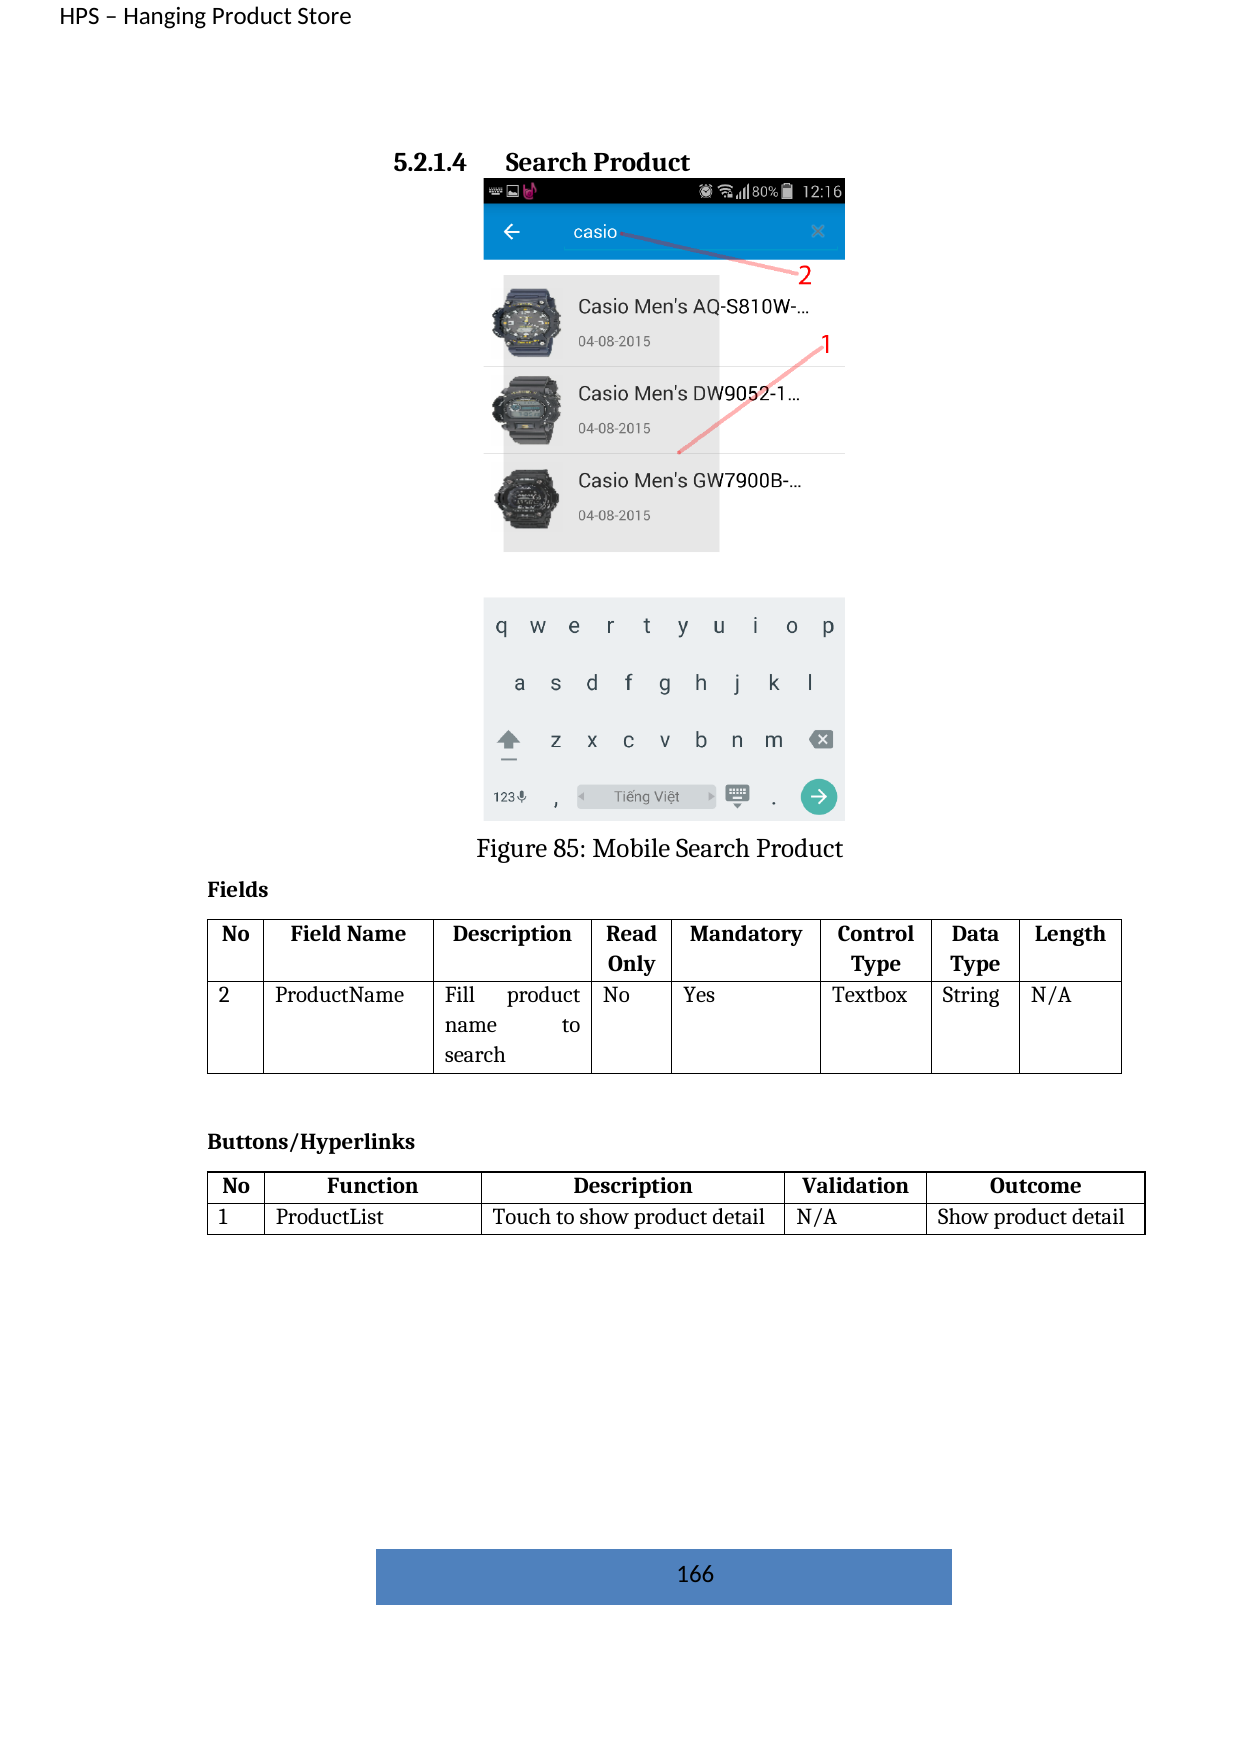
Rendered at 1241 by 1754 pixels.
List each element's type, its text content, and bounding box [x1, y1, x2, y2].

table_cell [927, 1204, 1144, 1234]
text Buttons/Hyperlinks [207, 1129, 1122, 1155]
picture [483, 205, 845, 210]
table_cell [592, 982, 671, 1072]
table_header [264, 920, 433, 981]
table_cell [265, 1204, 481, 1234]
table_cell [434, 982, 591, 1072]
picture [483, 217, 845, 821]
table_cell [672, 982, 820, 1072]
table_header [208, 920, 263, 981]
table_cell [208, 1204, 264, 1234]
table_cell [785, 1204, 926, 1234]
picture [483, 178, 845, 202]
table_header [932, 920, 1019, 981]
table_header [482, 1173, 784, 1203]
text Figure 85: Mobile Search Product [198, 833, 1122, 864]
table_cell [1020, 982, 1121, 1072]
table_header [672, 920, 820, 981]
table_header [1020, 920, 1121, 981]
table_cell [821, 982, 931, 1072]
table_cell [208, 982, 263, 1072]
subtitle Search Product [393, 147, 1122, 178]
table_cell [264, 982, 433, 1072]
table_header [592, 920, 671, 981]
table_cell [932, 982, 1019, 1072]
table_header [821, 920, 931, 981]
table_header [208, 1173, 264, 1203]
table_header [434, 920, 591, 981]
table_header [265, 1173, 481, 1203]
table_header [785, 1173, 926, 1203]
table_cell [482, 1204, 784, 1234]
text Fields [207, 877, 1122, 903]
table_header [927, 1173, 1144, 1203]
